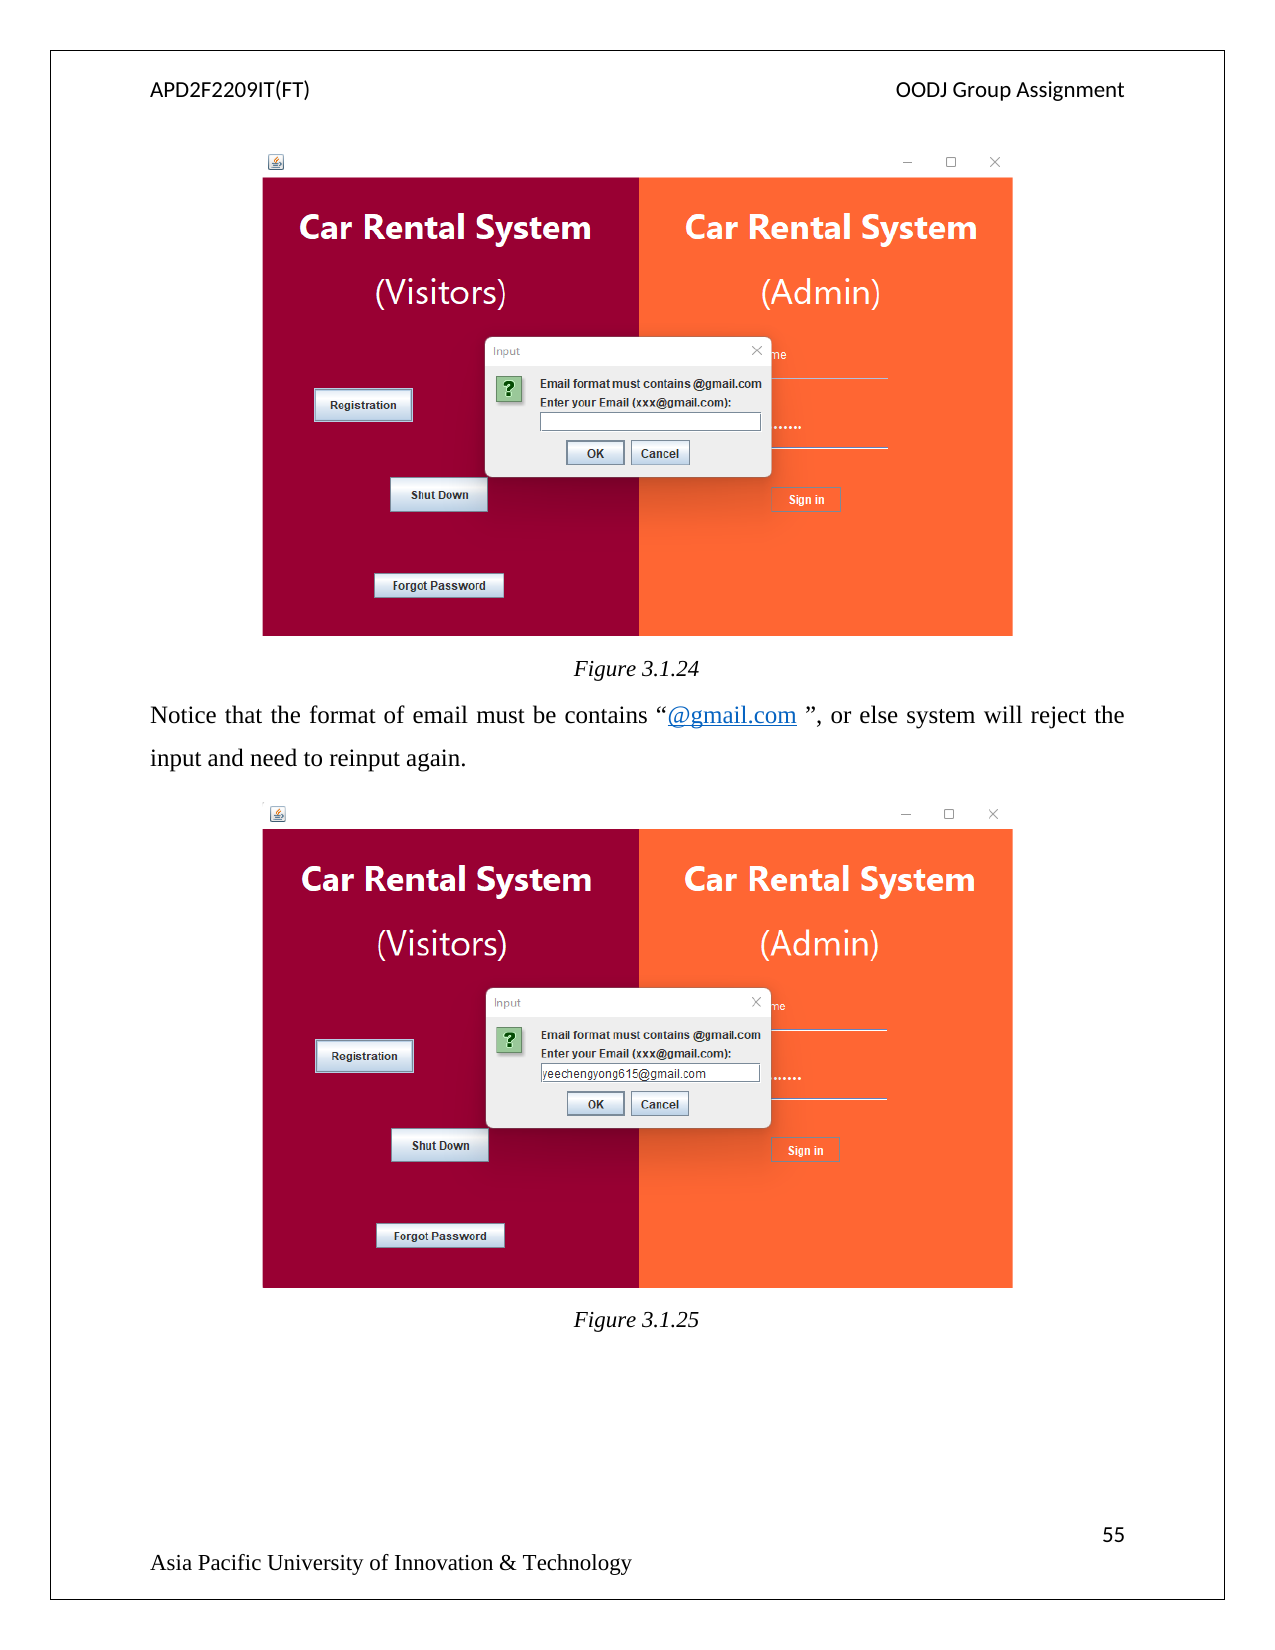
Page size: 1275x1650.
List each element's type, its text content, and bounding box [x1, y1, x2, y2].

text Figure 3.1.25 [150, 1306, 1125, 1332]
text Notice that the format of email must be contains “@gmail.com ”, or else system will reject the input and need to reinput again. [150, 700, 1125, 772]
picture [262, 802, 1013, 1288]
text Figure 3.1.24 [150, 655, 1125, 681]
picture [262, 150, 1013, 636]
